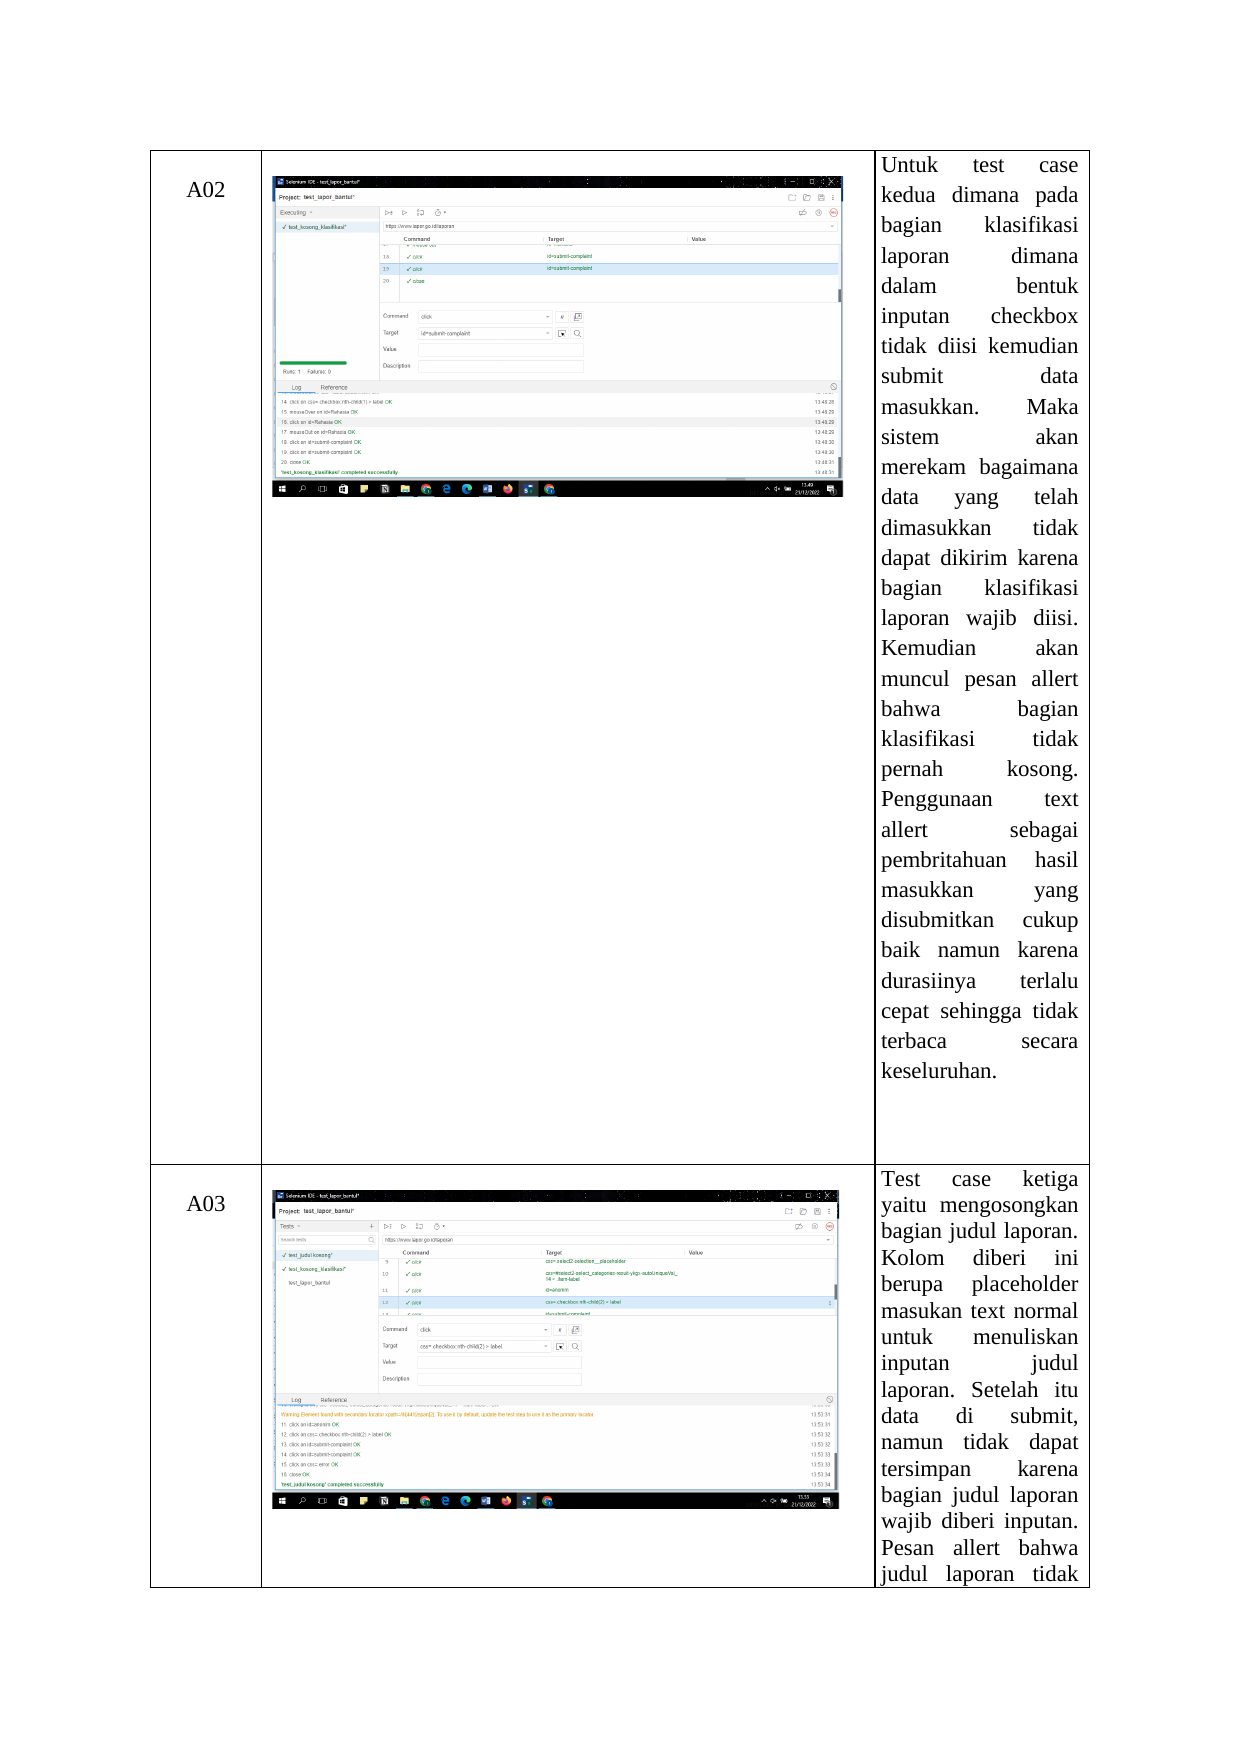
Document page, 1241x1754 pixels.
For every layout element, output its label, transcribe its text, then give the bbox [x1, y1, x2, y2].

table_cell [262, 1165, 874, 1587]
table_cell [876, 1165, 1089, 1587]
picture [272, 1190, 840, 1509]
table_cell [262, 151, 874, 1164]
table_cell Untuk test case kedua dimana pada bagian klasifikasi laporan dimana dalam bentuk inputan checkbox tidak diisi kemudian submit data masukkan. Maka sistem akan merekam bagaimana data yang telah dimasukkan tidak dapat dikirim karena bagian klasifikasi laporan wajib diisi. Kemudian akan muncul pesan allert bahwa bagian klasifikasi tidak pernah kosong. Penggunaan text allert sebagai pembritahuan hasil masukkan yang disubmitkan cukup baik namun karena durasiinya terlalu cepat sehingga tidak terbaca secara keseluruhan. [876, 151, 1089, 1164]
picture [272, 176, 844, 497]
table_cell A02 [151, 151, 261, 1164]
table_cell A03 [151, 1165, 261, 1587]
